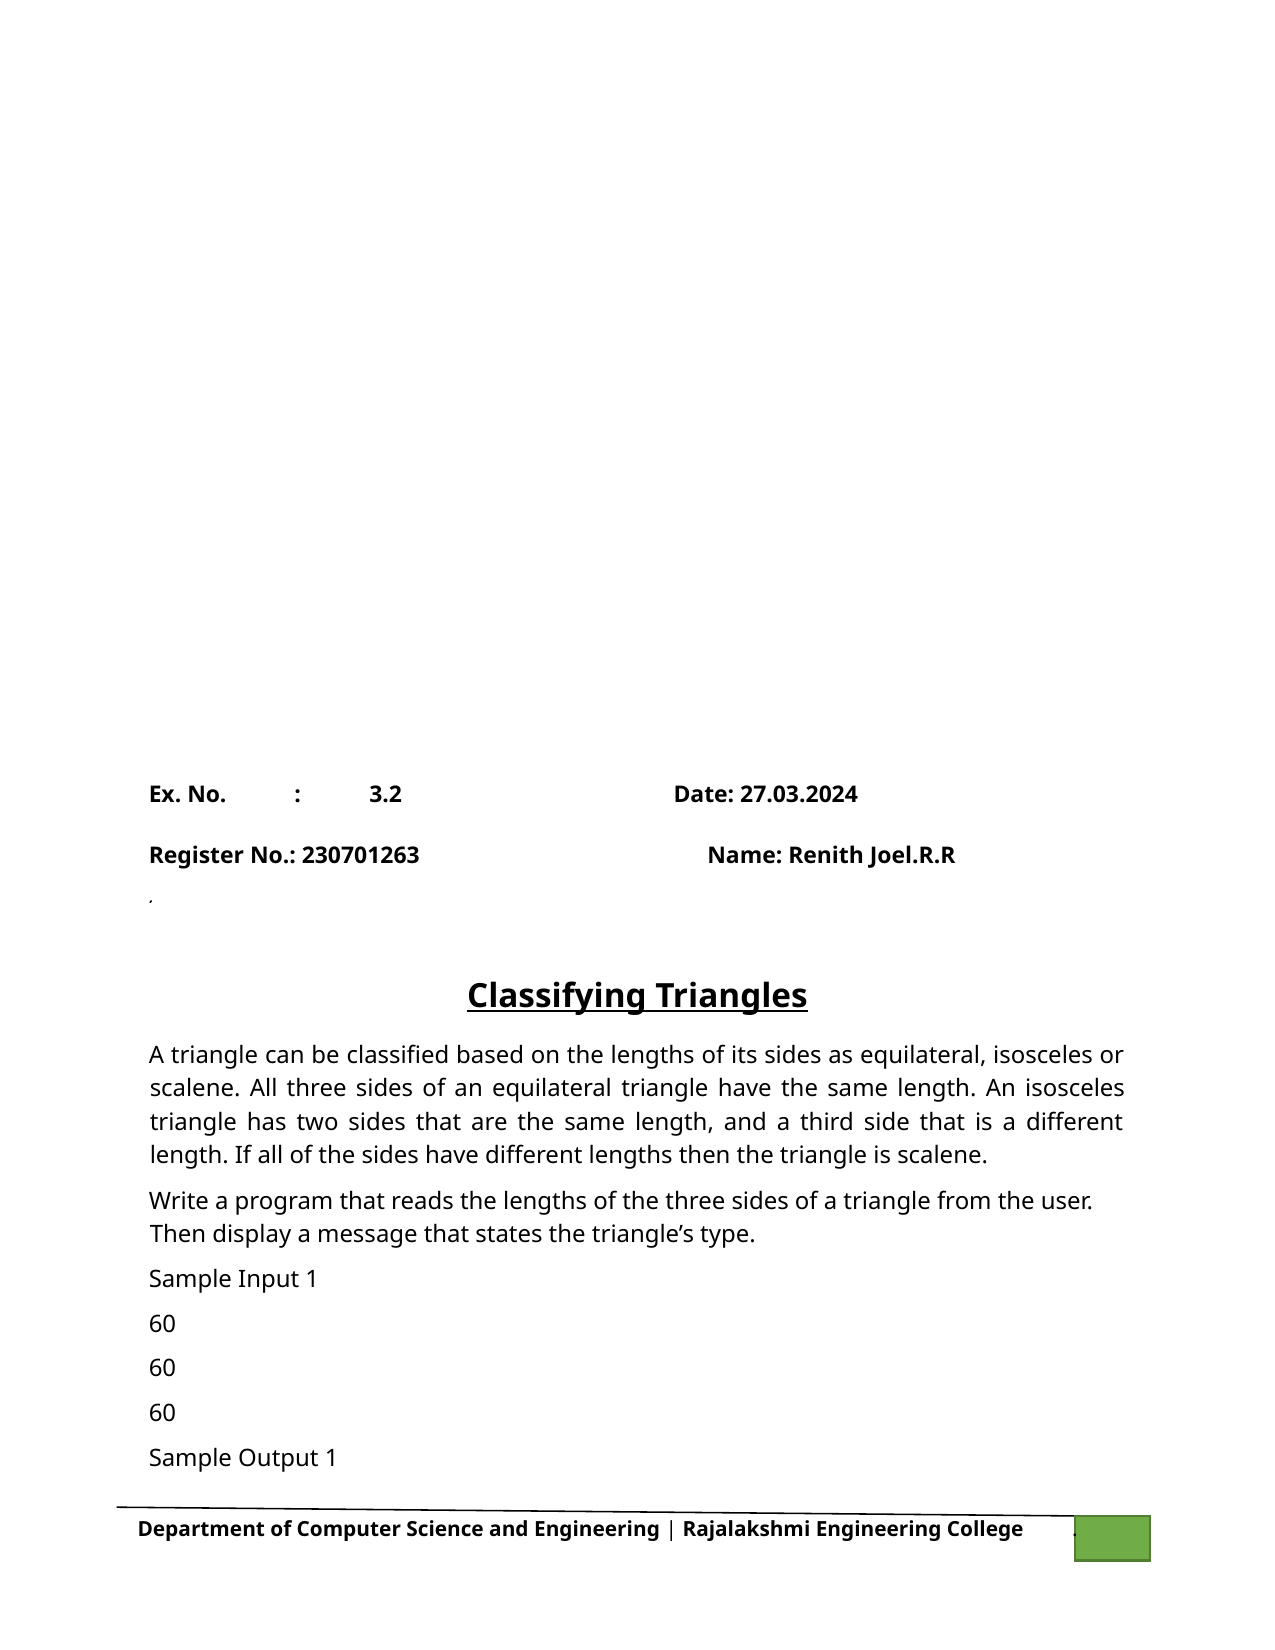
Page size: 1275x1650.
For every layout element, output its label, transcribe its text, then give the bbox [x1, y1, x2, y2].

text Sample Input 1 [148, 1262, 1132, 1295]
text Classifying Triangles [171, 971, 1104, 1017]
text 60 [148, 1351, 1132, 1384]
text A triangle can be classified based on the lengths of its sides as equilateral, isosceles or scalene. All three sides of an equilateral triangle have the same length. An isosceles triangle has two sides that are the same length, and a third side that is a different length. If all of the sides have different lengths then the triangle is scalene. [148, 1037, 1126, 1171]
text 60 [148, 1307, 1132, 1339]
text Ex. No. : 3.2 Date: 27.03.2024 [148, 778, 1135, 810]
text Sample Output 1 [148, 1441, 1132, 1473]
text Write a program that reads the lengths of the three sides of a triangle from the user. Then display a message that states the triangle’s type. [148, 1183, 1132, 1250]
text 60 [148, 1396, 1132, 1428]
text Register No.: 230701263 Name: Renith Joel.R.R [148, 839, 1135, 871]
